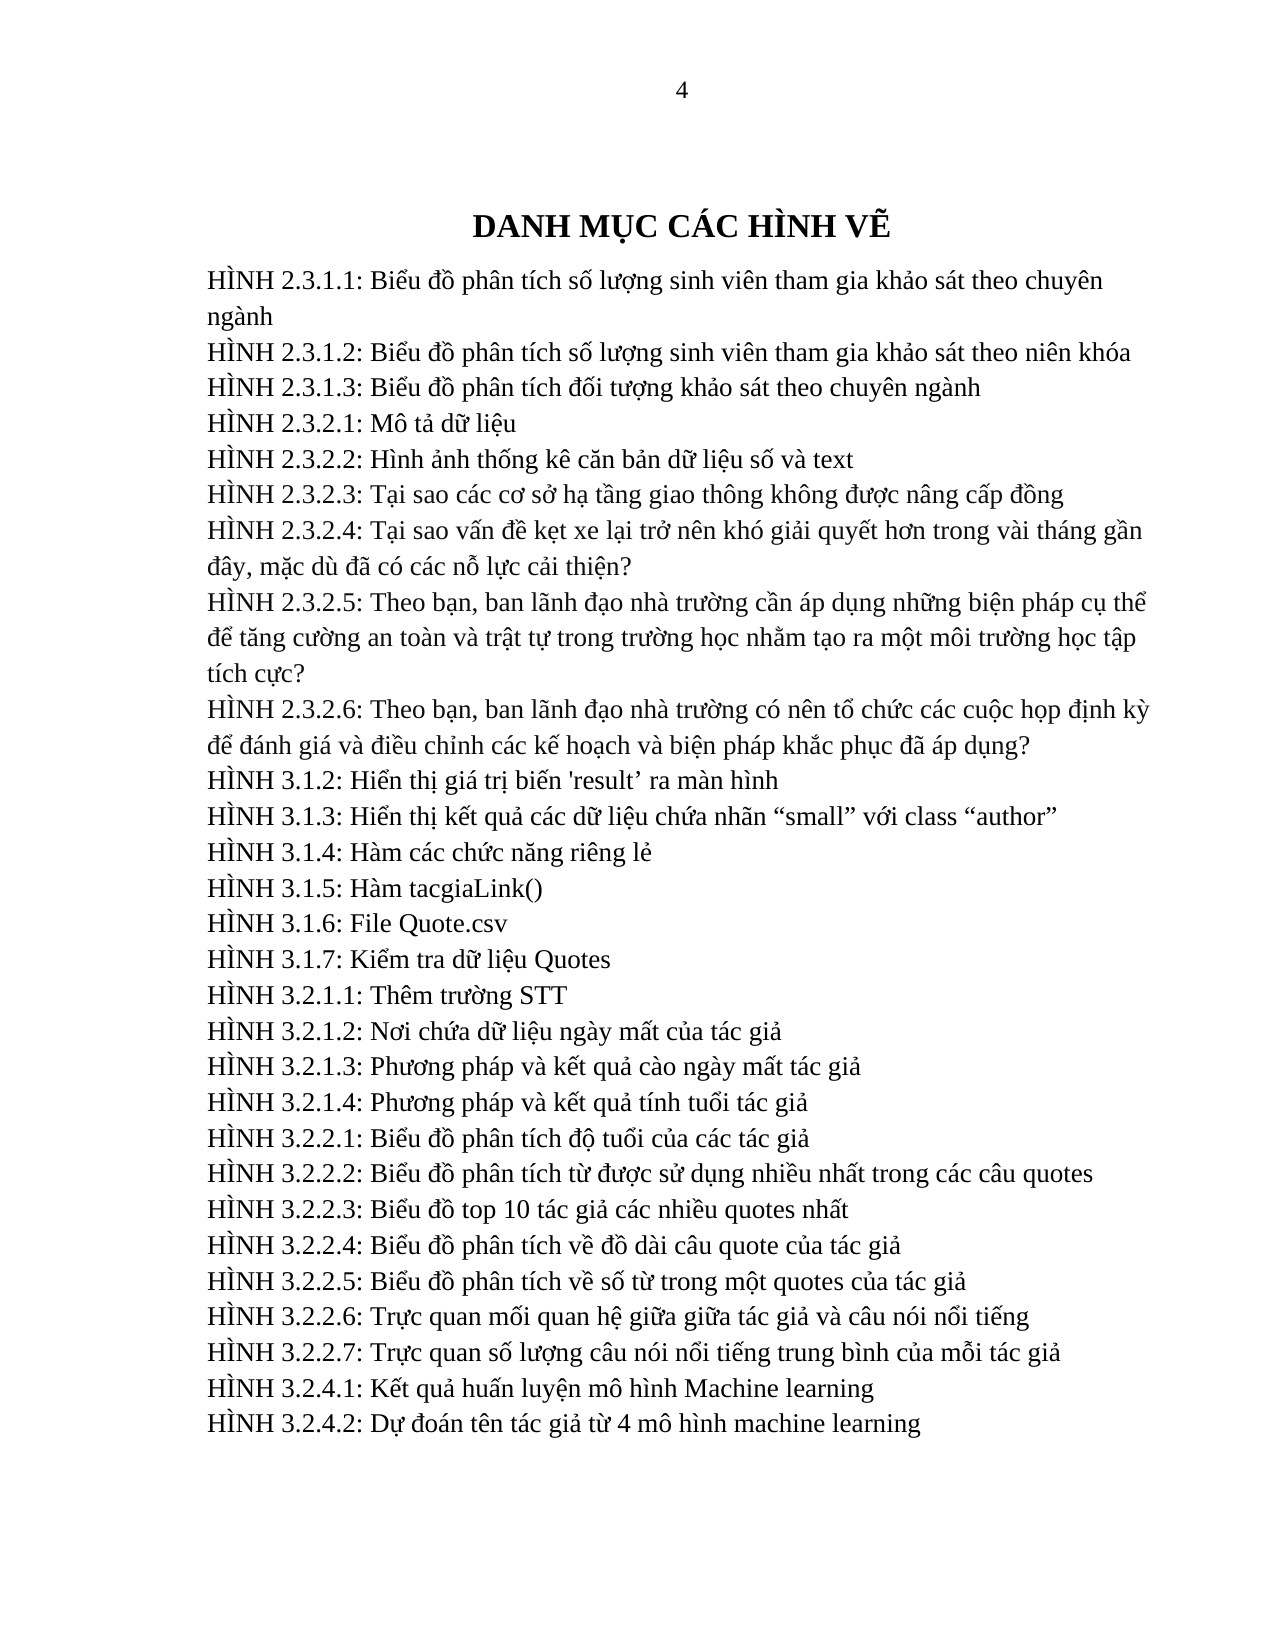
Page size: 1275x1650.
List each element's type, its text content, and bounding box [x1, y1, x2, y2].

text HÌNH 3.1.3: Hiển thị kết quả các dữ liệu chứa nhãn “small” với class “author” [207, 800, 1157, 831]
text HÌNH 3.2.2.3: Biểu đồ top 10 tác giả các nhiều quotes nhất [207, 1193, 1157, 1224]
text DANH MỤC CÁC HÌNH VẼ [207, 207, 1157, 245]
text HÌNH 3.2.1.3: Phương pháp và kết quả cào ngày mất tác giả [207, 1050, 1157, 1081]
text HÌNH 2.3.2.5: Theo bạn, ban lãnh đạo nhà trường cần áp dụng những biện pháp cụ thể để tăng cường an toàn và trật tự trong trường học nhằm tạo ra một môi trường học tập tích cực? [207, 586, 1157, 688]
text HÌNH 3.2.1.4: Phương pháp và kết quả tính tuổi tác giả [207, 1086, 1157, 1117]
text HÌNH 3.2.4.2: Dự đoán tên tác giả từ 4 mô hình machine learning [207, 1408, 1157, 1439]
text HÌNH 3.2.2.7: Trực quan số lượng câu nói nổi tiếng trung bình của mỗi tác giả [207, 1336, 1157, 1367]
text HÌNH 3.2.1.1: Thêm trường STT [207, 979, 1157, 1010]
text HÌNH 3.1.7: Kiểm tra dữ liệu Quotes [207, 943, 1157, 974]
text HÌNH 3.1.2: Hiển thị giá trị biến 'result’ ra màn hình [207, 764, 1157, 796]
text HÌNH 2.3.2.4: Tại sao vấn đề kẹt xe lại trở nên khó giải quyết hơn trong vài tháng gần đây, mặc dù đã có các nỗ lực cải thiện? [207, 514, 1157, 581]
text HÌNH 2.3.2.6: Theo bạn, ban lãnh đạo nhà trường có nên tổ chức các cuộc họp định kỳ để đánh giá và điều chỉnh các kế hoạch và biện pháp khắc phục đã áp dụng? [207, 693, 1157, 760]
text HÌNH 2.3.2.2: Hình ảnh thống kê căn bản dữ liệu số và text [207, 443, 1157, 474]
text HÌNH 3.2.1.2: Nơi chứa dữ liệu ngày mất của tác giả [207, 1014, 1157, 1046]
text HÌNH 3.2.2.1: Biểu đồ phân tích độ tuổi của các tác giả [207, 1122, 1157, 1153]
text HÌNH 2.3.1.2: Biểu đồ phân tích số lượng sinh viên tham gia khảo sát theo niên khóa [207, 336, 1157, 367]
text HÌNH 3.2.2.6: Trực quan mối quan hệ giữa giữa tác giả và câu nói nổi tiếng [207, 1300, 1157, 1332]
text HÌNH 2.3.2.3: Tại sao các cơ sở hạ tầng giao thông không được nâng cấp đồng [207, 479, 1157, 510]
text HÌNH 3.2.2.5: Biểu đồ phân tích về số từ trong một quotes của tác giả [207, 1265, 1157, 1296]
text HÌNH 2.3.2.1: Mô tả dữ liệu [207, 407, 1157, 438]
text HÌNH 3.2.2.4: Biểu đồ phân tích về đồ dài câu quote của tác giả [207, 1229, 1157, 1260]
text HÌNH 3.1.6: File Quote.csv [207, 907, 1157, 938]
text HÌNH 3.2.4.1: Kết quả huấn luyện mô hình Machine learning [207, 1372, 1157, 1403]
text HÌNH 3.1.4: Hàm các chức năng riêng lẻ [207, 836, 1157, 867]
text HÌNH 2.3.1.1: Biểu đồ phân tích số lượng sinh viên tham gia khảo sát theo chuyên ngành [207, 264, 1157, 331]
text HÌNH 3.2.2.2: Biểu đồ phân tích từ được sử dụng nhiều nhất trong các câu quotes [207, 1157, 1157, 1189]
text HÌNH 3.1.5: Hàm tacgiaLink() [207, 872, 1157, 903]
text HÌNH 2.3.1.3: Biểu đồ phân tích đối tượng khảo sát theo chuyên ngành [207, 371, 1157, 403]
